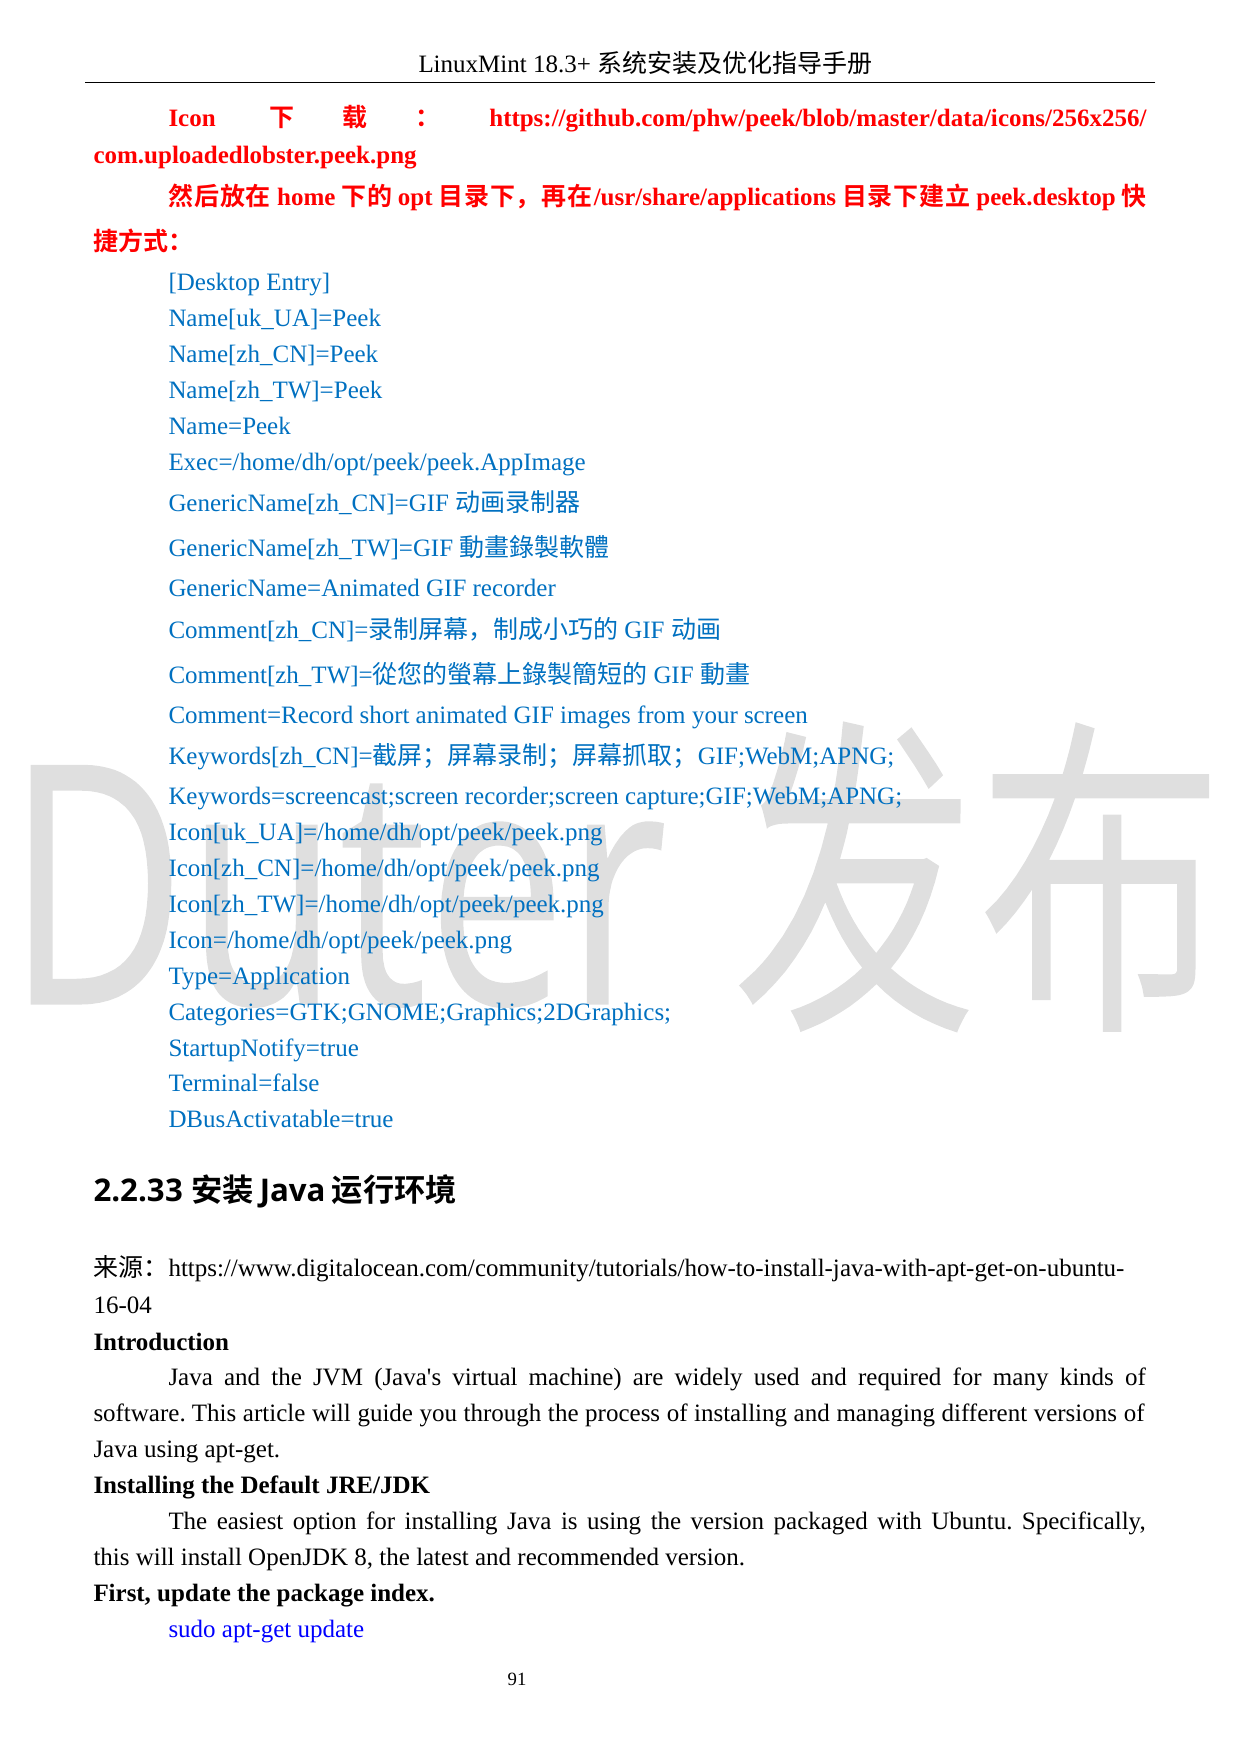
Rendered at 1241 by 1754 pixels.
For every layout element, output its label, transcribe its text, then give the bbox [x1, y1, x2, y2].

text DBusActivatable=true [93, 1104, 1147, 1133]
text Comment[zh_CN]=录制屏幕，制成小巧的 GIF 动画 [93, 609, 1147, 645]
text Comment=Record short animated GIF images from your screen [93, 700, 1147, 728]
text Categories=GTK;GNOME;Graphics;2DGraphics; [93, 997, 1147, 1025]
text Introduction [93, 1327, 1147, 1355]
text The easiest option for installing Java is using the version packaged with Ubuntu. Specifically, this will install OpenJDK 8, the latest and recommended version. [93, 1506, 1147, 1571]
text [Desktop Entry] [93, 267, 1147, 296]
text Name[zh_CN]=Peek [93, 339, 1147, 368]
text StartupNotify=true [93, 1033, 1147, 1061]
text Terminal=false [93, 1068, 1147, 1097]
text sudo apt-get update [93, 1614, 1147, 1643]
text Java and the JVM (Java's virtual machine) are widely used and required for many kinds of software. This article will guide you through the process of installing and managing different versions of Java using apt-get. [93, 1362, 1147, 1463]
text 来源：https://www.digitalocean.com/community/tutorials/how-to-install-java-with-apt-get-on-ubuntu-16-04 [93, 1247, 1147, 1319]
text Icon=/home/dh/opt/peek/peek.png [93, 925, 1147, 953]
text First, update the package index. [93, 1578, 1147, 1607]
text Icon[zh_TW]=/home/dh/opt/peek/peek.png [93, 889, 1147, 918]
subtitle 2.2.33 安装Java运行环境 [93, 1165, 1147, 1211]
text GenericName[zh_CN]=GIF 动画录制器 [93, 483, 1147, 519]
text Icon[zh_CN]=/home/dh/opt/peek/peek.png [93, 853, 1147, 882]
text GenericName=Animated GIF recorder [93, 573, 1147, 602]
text Comment[zh_TW]=從您的螢幕上錄製簡短的 GIF 動畫 [93, 654, 1147, 691]
text Name[uk_UA]=Peek [93, 303, 1147, 332]
text 然后放在home下的opt目录下，再在/usr/share/applications目录下建立peek.desktop快捷方式： [93, 176, 1147, 258]
text Name[zh_TW]=Peek [93, 375, 1147, 403]
text Exec=/home/dh/opt/peek/peek.AppImage [93, 447, 1147, 475]
text Icon[uk_UA]=/home/dh/opt/peek/peek.png [93, 817, 1147, 846]
text Type=Application [93, 961, 1147, 989]
text Keywords[zh_CN]=截屏；屏幕录制；屏幕抓取；GIF;WebM;APNG; [93, 736, 1147, 772]
text Installing the Default JRE/JDK [93, 1470, 1147, 1499]
text Icon下载：https://github.com/phw/peek/blob/master/data/icons/256x256/com.uploadedlobster.peek.png [93, 97, 1147, 169]
text GenericName[zh_TW]=GIF 動畫錄製軟體 [93, 528, 1147, 564]
text Name=Peek [93, 411, 1147, 439]
text Keywords=screencast;screen recorder;screen capture;GIF;WebM;APNG; [93, 781, 1147, 810]
